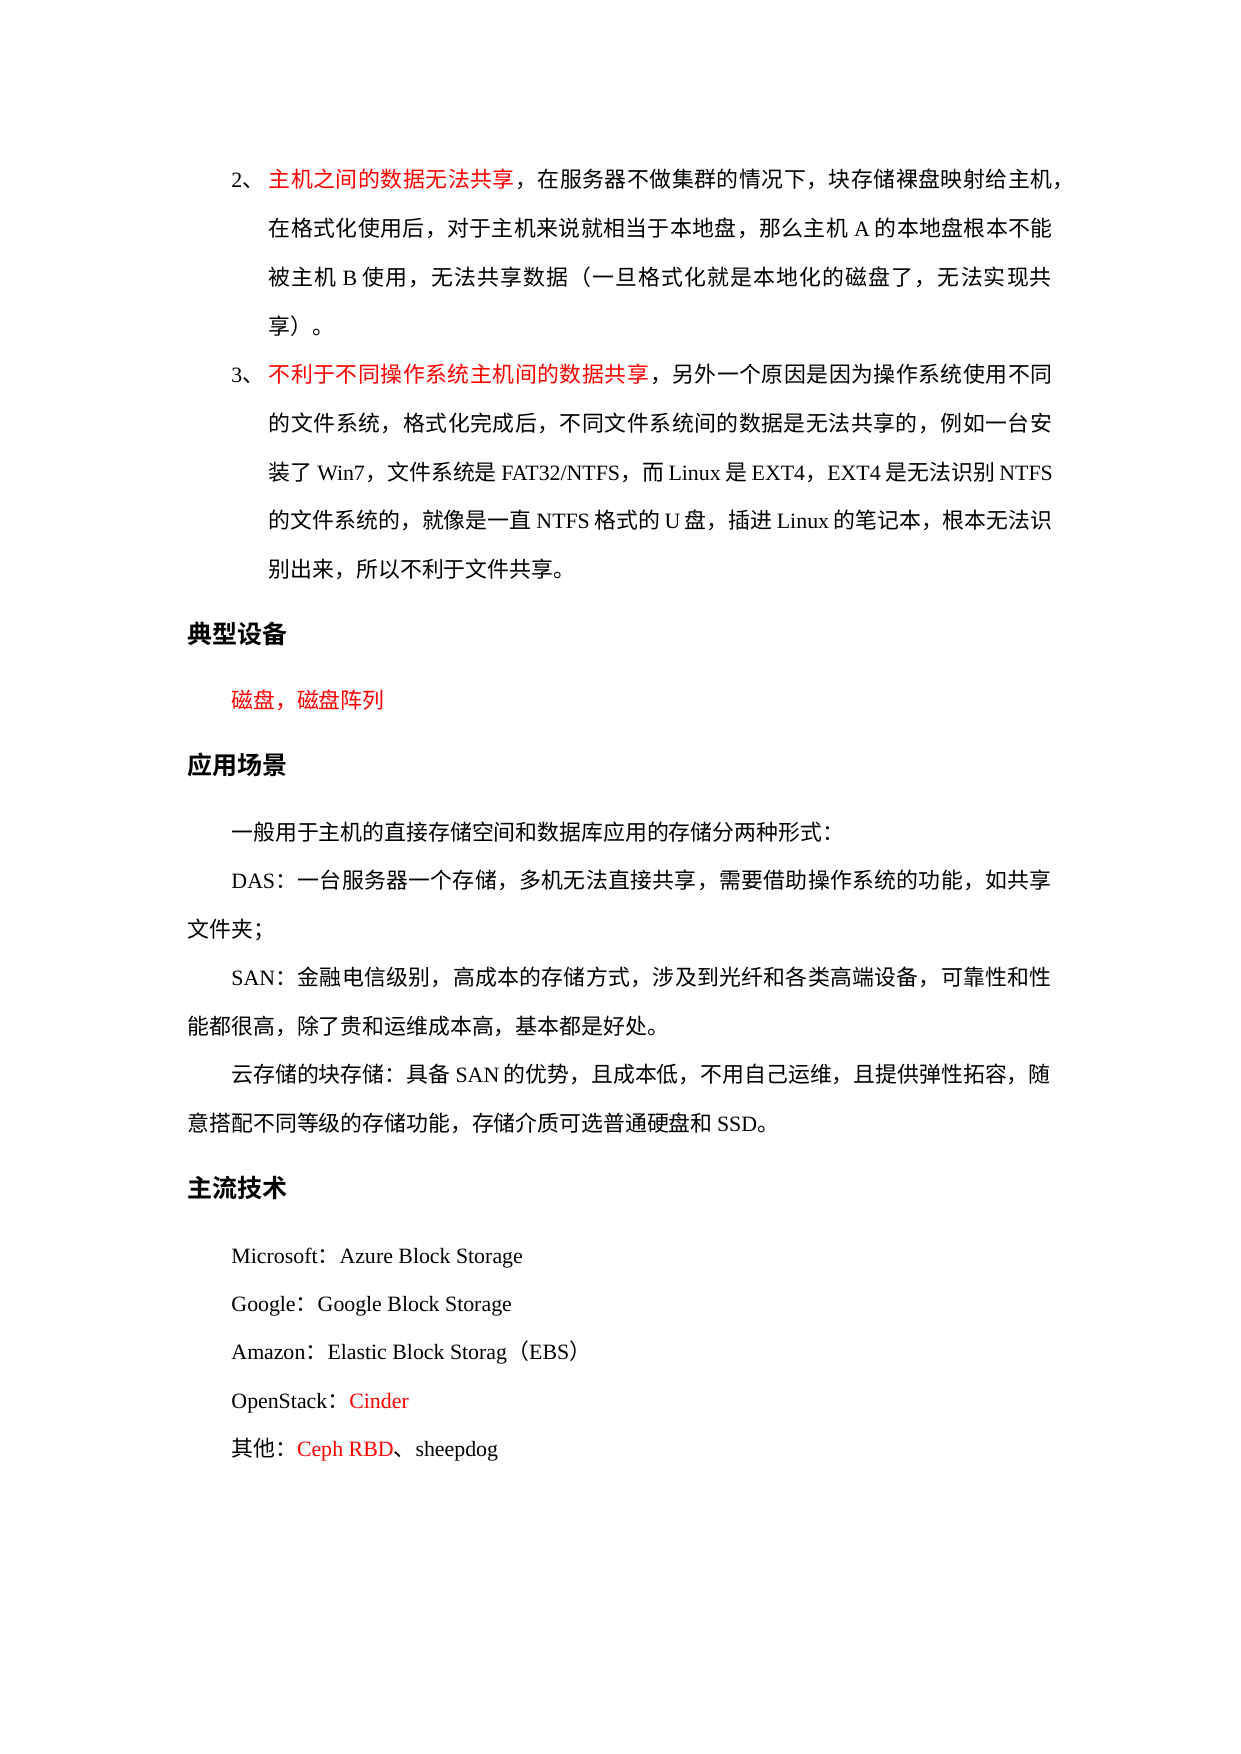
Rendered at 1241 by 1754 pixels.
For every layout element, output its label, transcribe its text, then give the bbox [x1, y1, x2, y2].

text Microsoft：Azure Block Storage [187, 1237, 1053, 1270]
text 云存储的块存储：具备SAN的优势，且成本低，不用自己运维，且提供弹性拓容，随意搭配不同等级的存储功能，存储介质可选普通硬盘和SSD。 [187, 1057, 1053, 1138]
list 不利于不同操作系统主机间的数据共享，另外一个原因是因为操作系统使用不同的文件系统，格式化完成后，不同文件系统间的数据是无法共享的，例如一台安装了Win7，文件系统是FAT32/NTFS，而Linux是EXT4，EXT4是无法识别NTFS的文件系统的，就像是一直NTFS格式的U盘，插进Linux的笔记本，根本无法识别出来，所以不利于文件共享。 [231, 357, 1053, 584]
text Amazon：Elastic Block Storag（EBS） [187, 1334, 1053, 1366]
subtitle 典型设备 [187, 600, 1053, 665]
list 主机之间的数据无法共享，在服务器不做集群的情况下，块存储裸盘映射给主机，在格式化使用后，对于主机来说就相当于本地盘，那么主机A的本地盘根本不能被主机B使用，无法共享数据（一旦格式化就是本地化的磁盘了，无法实现共享）。 [231, 162, 1053, 341]
text OpenStack：Cinder [187, 1382, 1053, 1415]
text DAS：一台服务器一个存储，多机无法直接共享，需要借助操作系统的功能，如共享文件夹； [187, 863, 1053, 944]
subtitle 应用场景 [187, 731, 1053, 796]
text 其他：Ceph RBD、sheepdog [187, 1431, 1053, 1463]
text Google：Google Block Storage [187, 1286, 1053, 1318]
text SAN：金融电信级别，高成本的存储方式，涉及到光纤和各类高端设备，可靠性和性能都很高，除了贵和运维成本高，基本都是好处。 [187, 960, 1053, 1041]
text 一般用于主机的直接存储空间和数据库应用的存储分两种形式： [187, 814, 1053, 847]
subtitle 主流技术 [187, 1154, 1053, 1219]
text 磁盘，磁盘阵列 [187, 683, 1053, 716]
